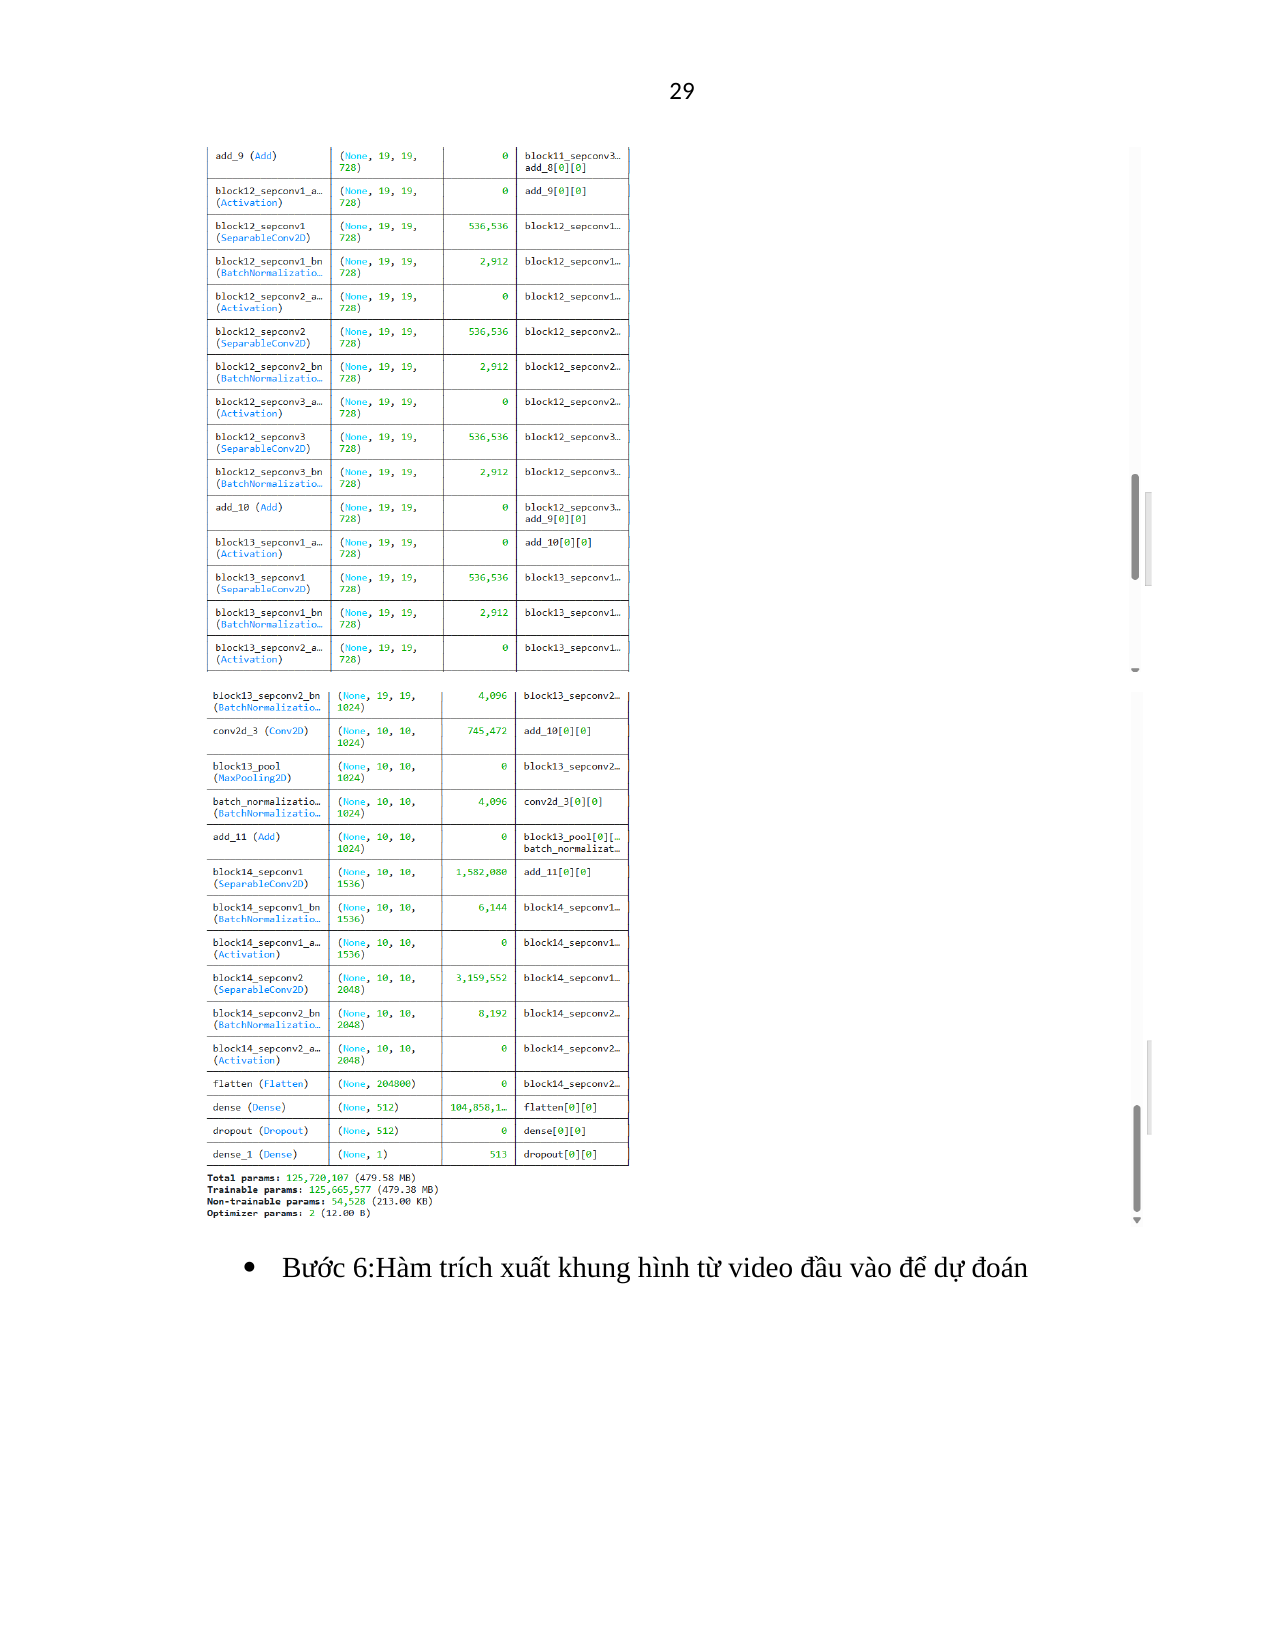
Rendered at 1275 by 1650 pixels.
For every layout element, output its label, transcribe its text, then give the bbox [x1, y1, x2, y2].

picture [206, 692, 1152, 1229]
list Bước 6:Hàm trích xuất khung hình từ video đầu vào để dự đoán [244, 1250, 1157, 1283]
picture [206, 147, 1152, 672]
